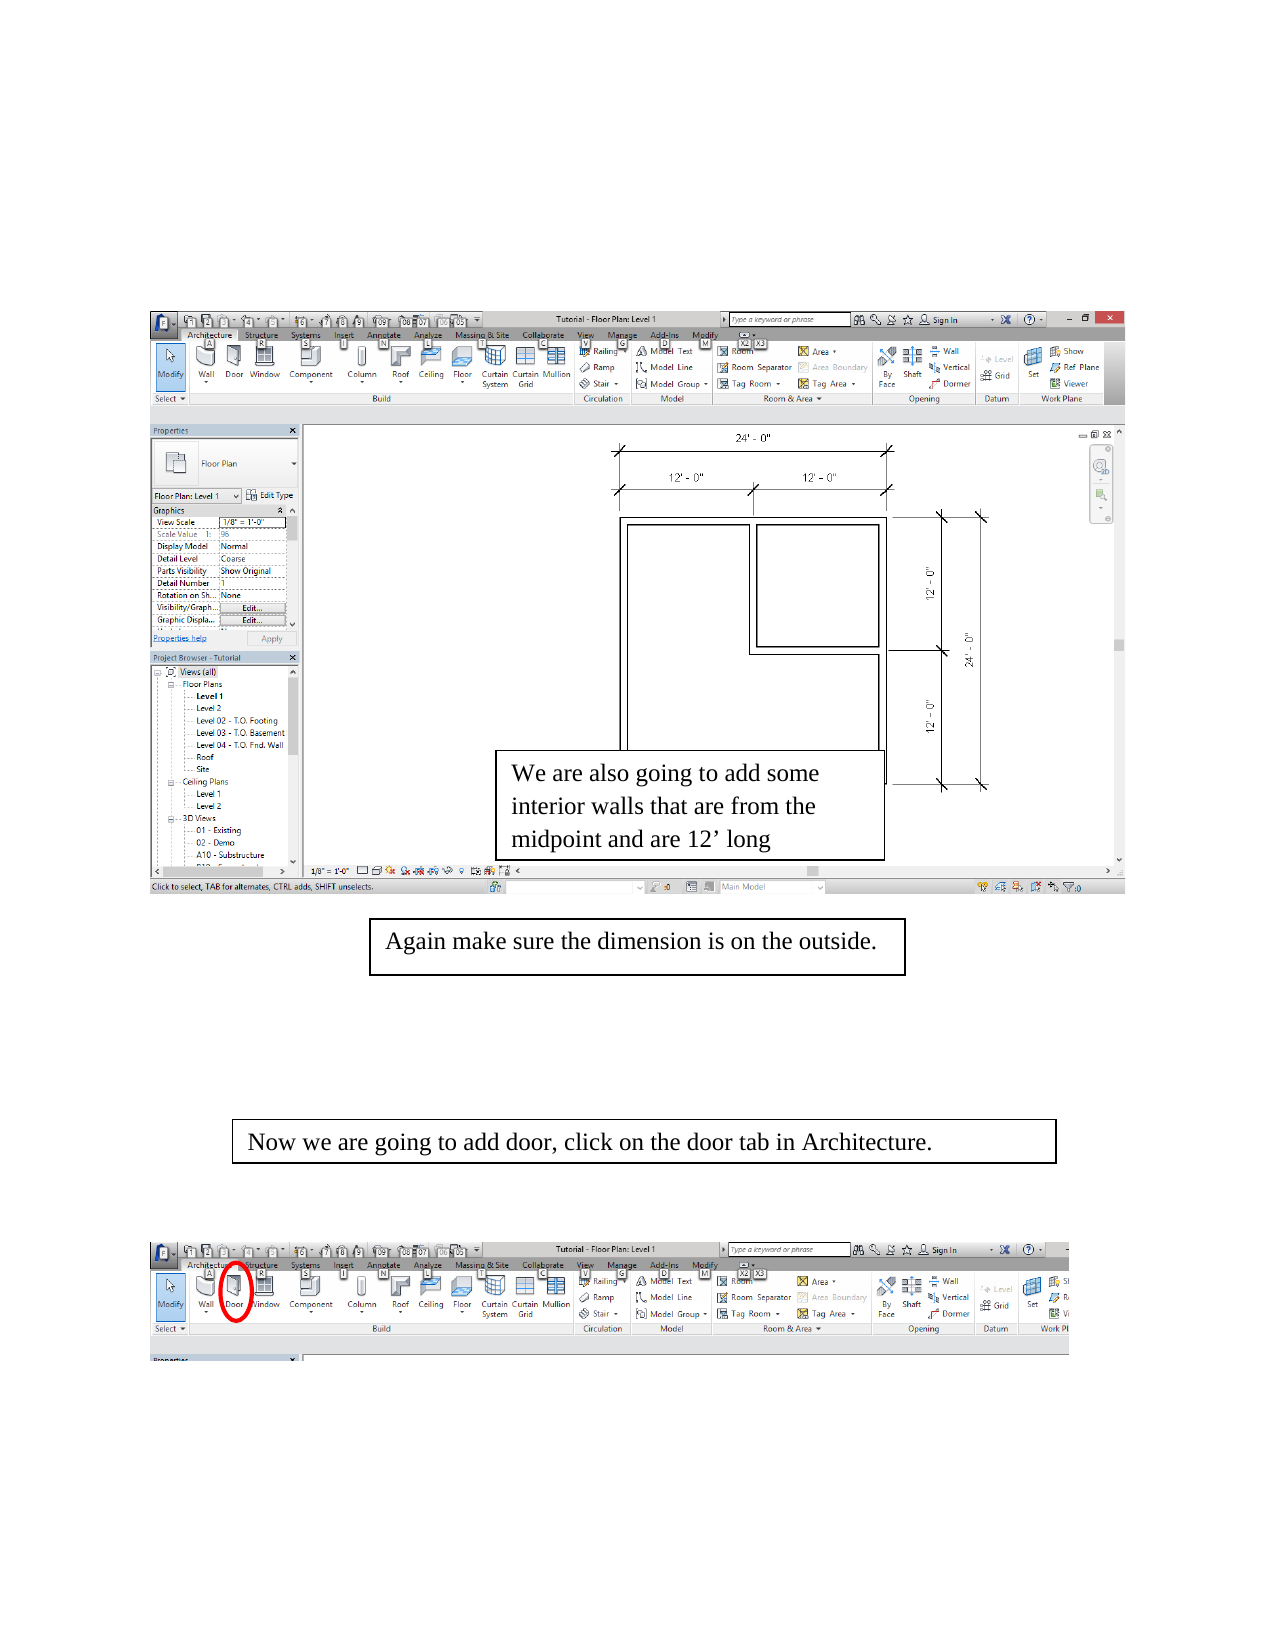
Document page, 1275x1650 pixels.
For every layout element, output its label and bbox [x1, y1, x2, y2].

picture [150, 311, 1125, 894]
picture [150, 1242, 1069, 1361]
